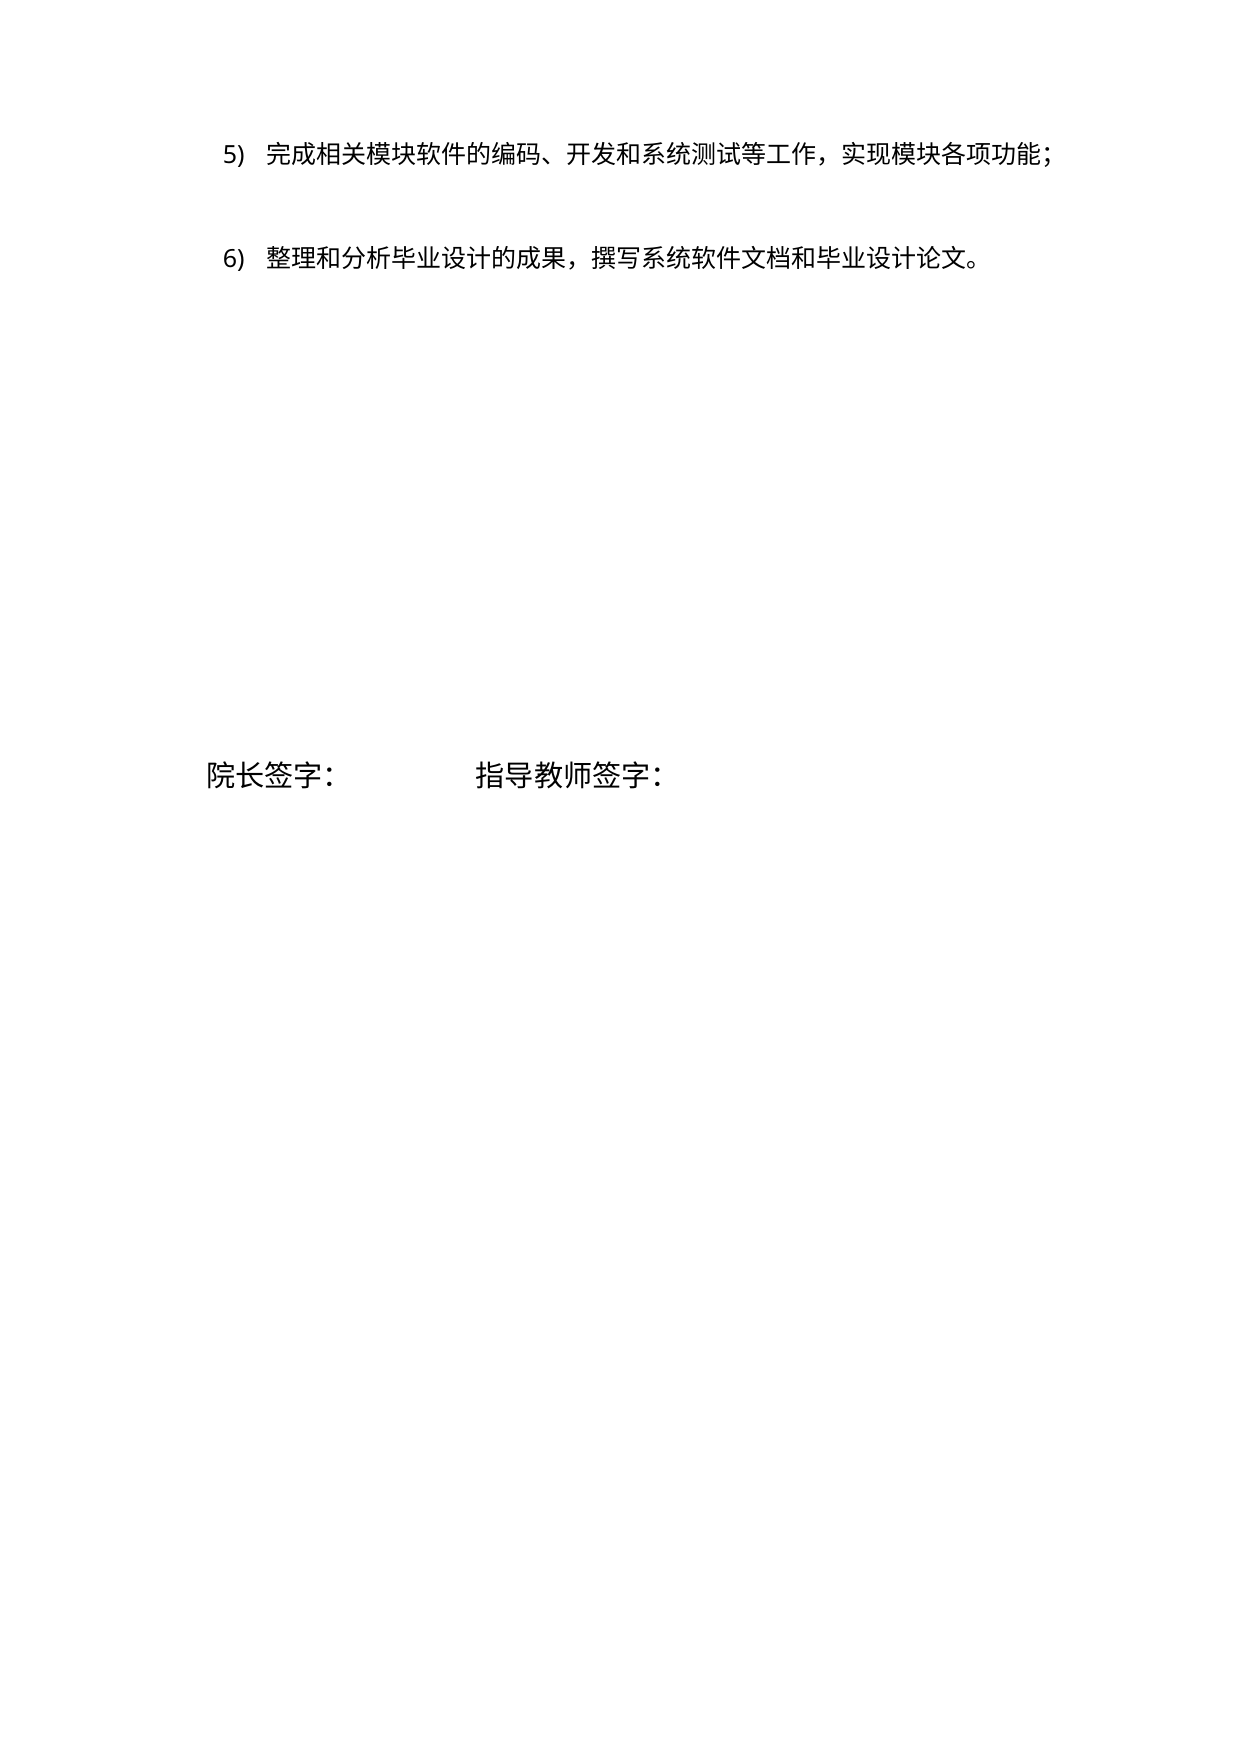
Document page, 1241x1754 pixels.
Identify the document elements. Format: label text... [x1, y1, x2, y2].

text 院长签字： 指导教师签字： [148, 739, 1122, 808]
list 整理和分析毕业设计的成果，撰写系统软件文档和毕业设计论文。 [223, 222, 1122, 291]
list 完成相关模块软件的编码、开发和系统测试等工作，实现模块各项功能； [223, 118, 1122, 187]
